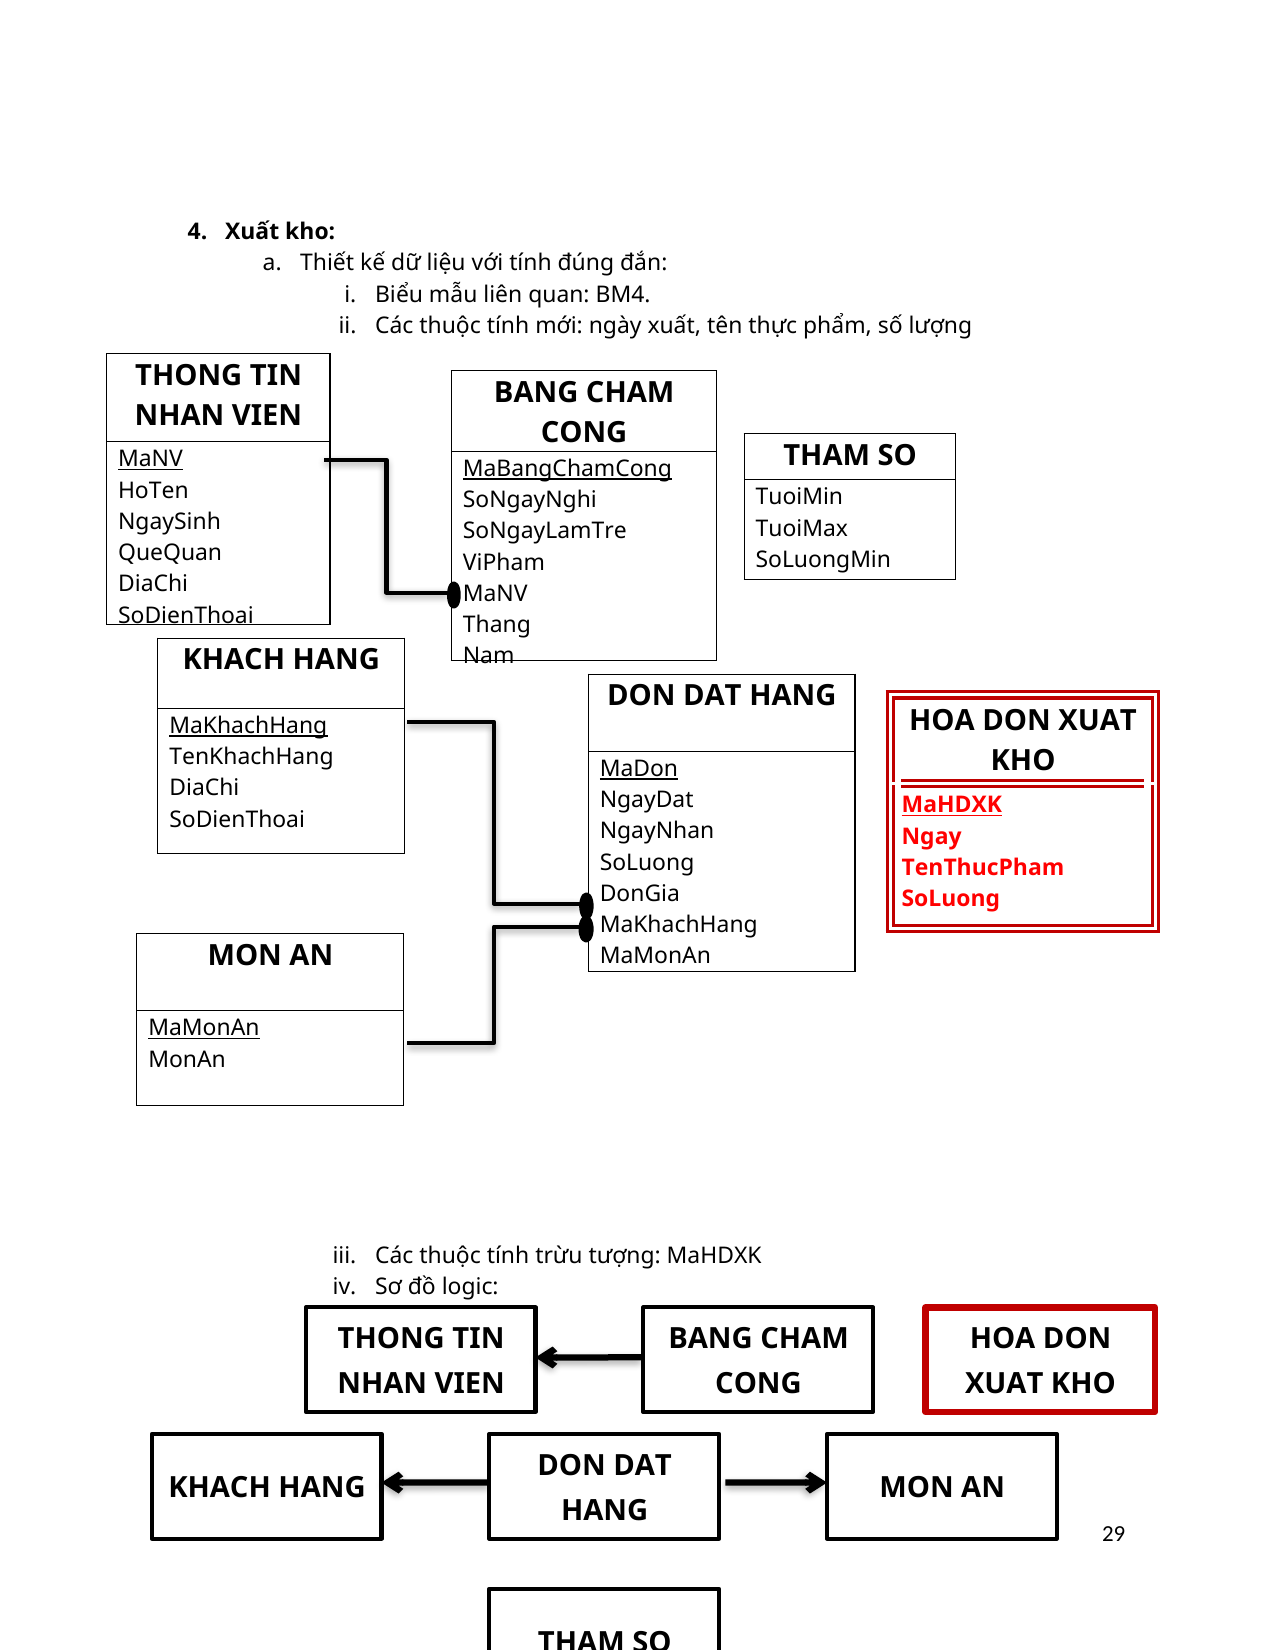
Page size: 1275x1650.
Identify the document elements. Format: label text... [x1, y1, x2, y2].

list Thiết kế dữ liệu với tính đúng đắn: [262, 246, 1125, 278]
list Sơ đồ logic: [356, 1270, 1125, 1301]
list Các thuộc tính trừu tượng: MaHDXK [356, 1238, 1125, 1270]
list Các thuộc tính mới: ngày xuất, tên thực phẩm, số lượng [356, 309, 1125, 340]
list Biểu mẫu liên quan: BM4. [356, 278, 1125, 309]
list Xuất kho: [187, 215, 1125, 246]
